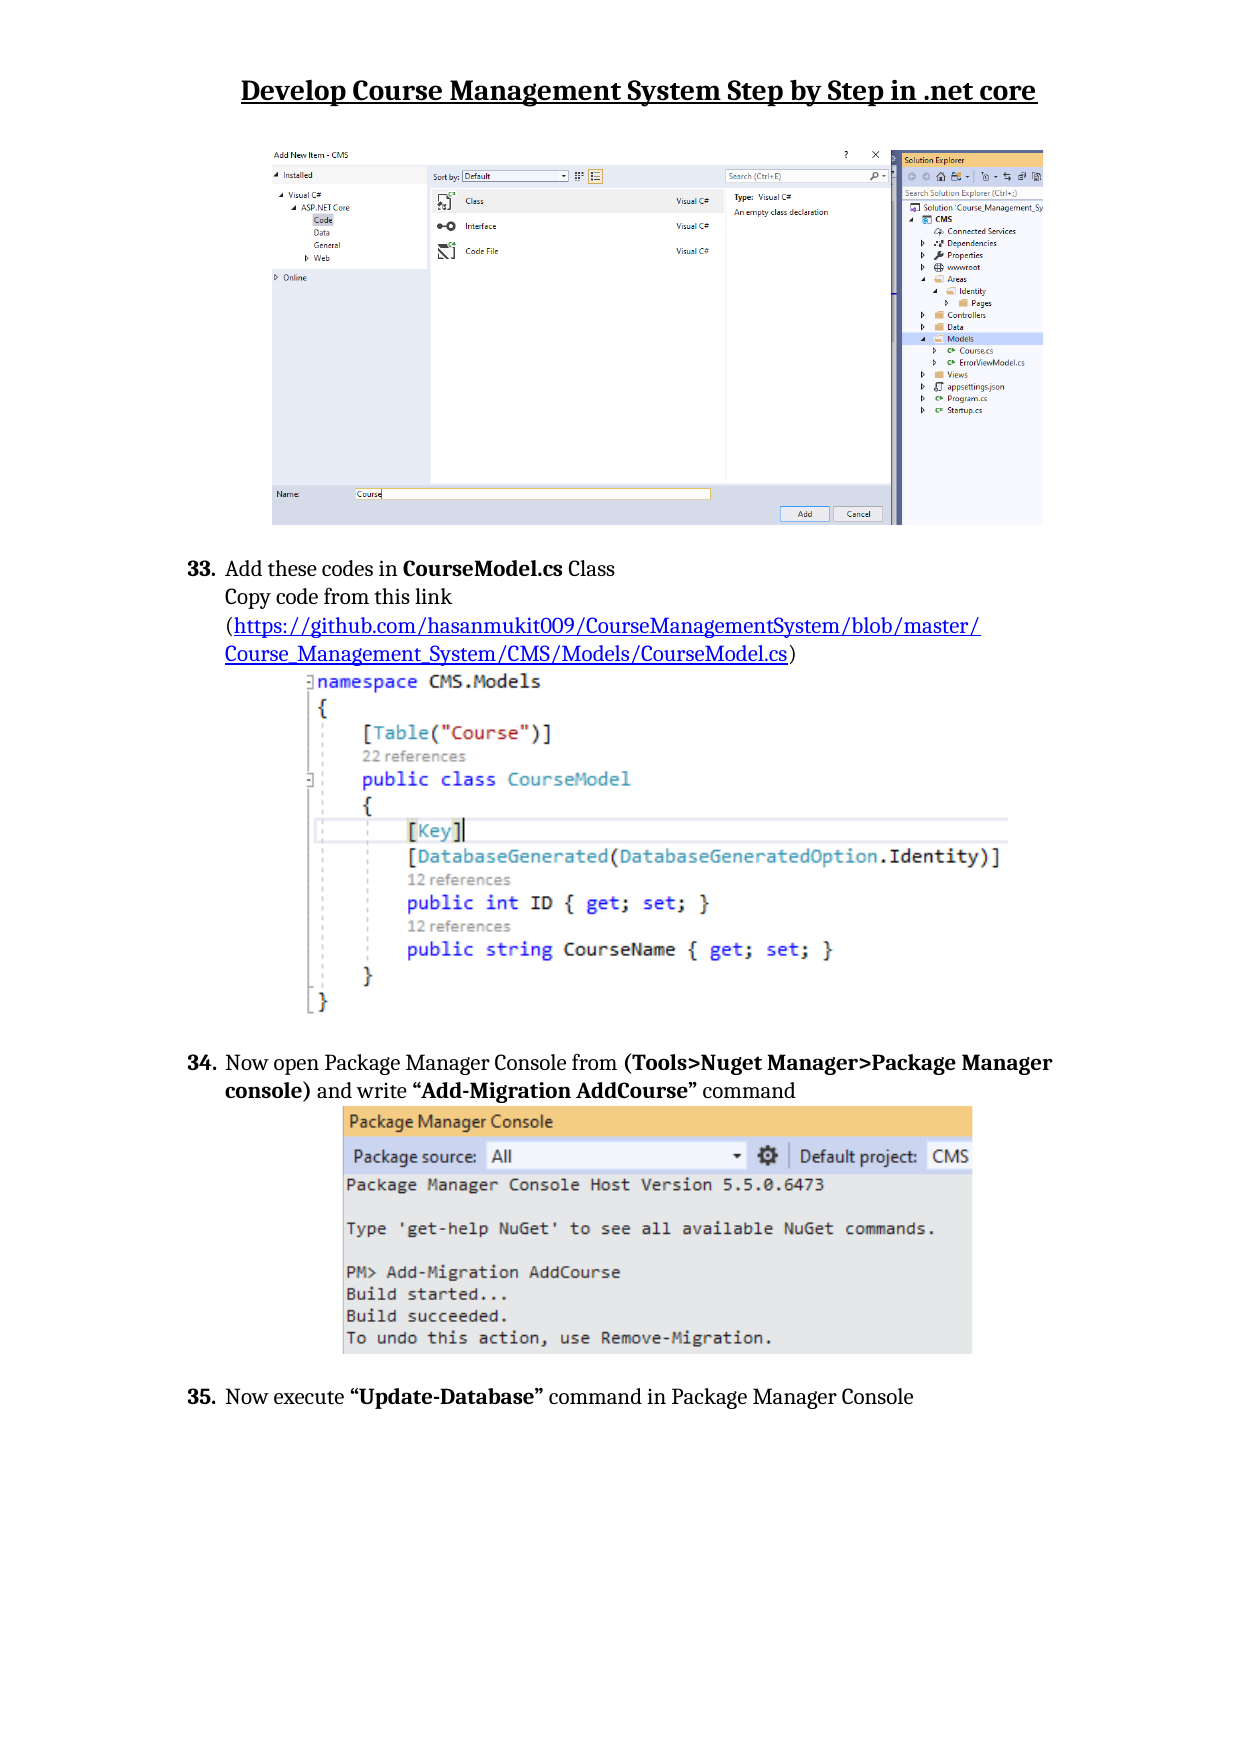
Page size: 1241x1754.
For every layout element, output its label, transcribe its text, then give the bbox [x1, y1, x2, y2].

list Now execute “Update-Database” command in Package Manager Console [187, 1384, 1090, 1410]
list Copy code from this link (https://github.com/hasanmukit009/CourseManagementSystem/blob/master/Course_Management_System/CMS/Models/CourseModel.cs) [225, 584, 1090, 667]
picture [342, 1106, 973, 1354]
picture [272, 150, 1044, 525]
picture [306, 669, 1009, 1020]
list Add these codes in CourseModel.cs Class [187, 556, 1090, 582]
list Now open Package Manager Console from (Tools>Nuget Manager>Package Manager console) and write “Add-Migration AddCourse” command [187, 1050, 1090, 1104]
